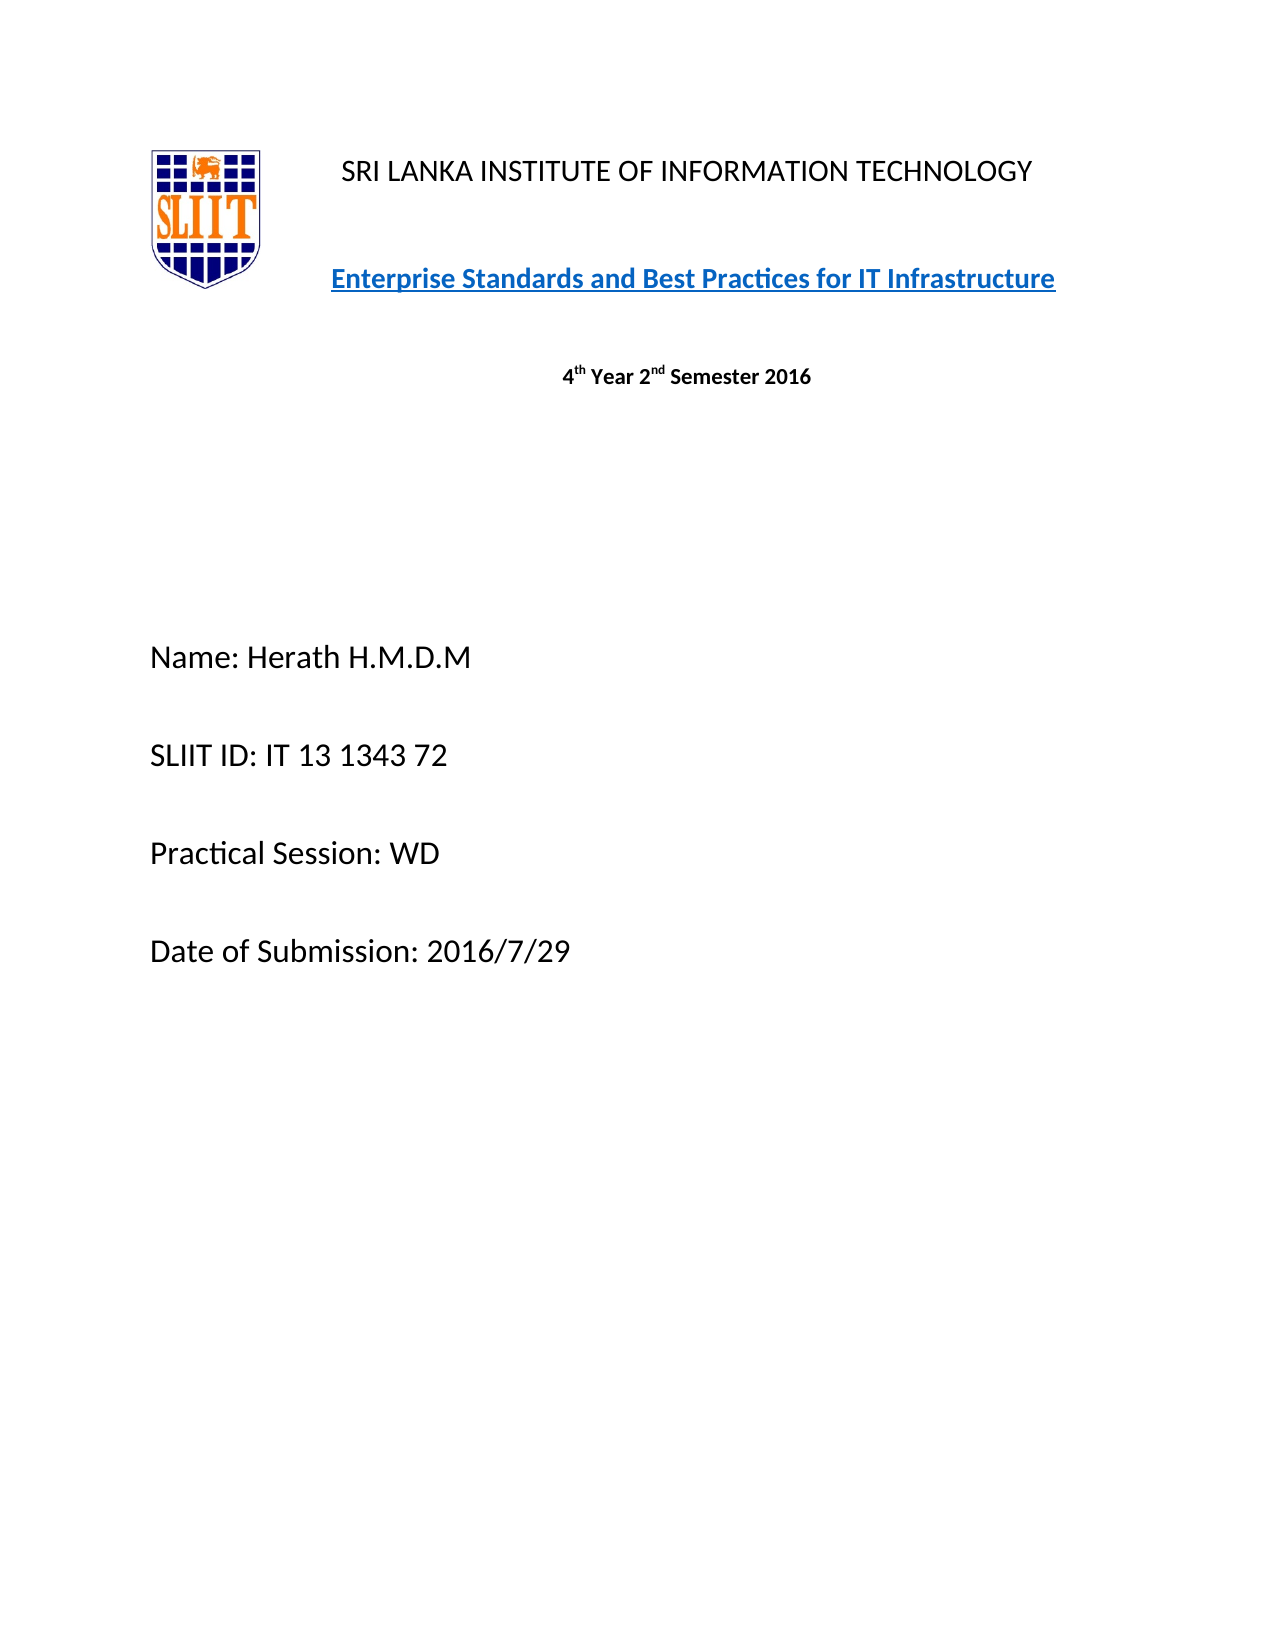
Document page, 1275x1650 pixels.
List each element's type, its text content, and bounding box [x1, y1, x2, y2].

text Practical Session: WD [150, 832, 1125, 873]
text SLIIT ID: IT 13 1343 72 [150, 734, 1125, 775]
picture [150, 150, 261, 289]
text Date of Submission: 2016/7/29 [150, 930, 1125, 971]
text Name: Herath H.M.D.M [150, 636, 1125, 677]
